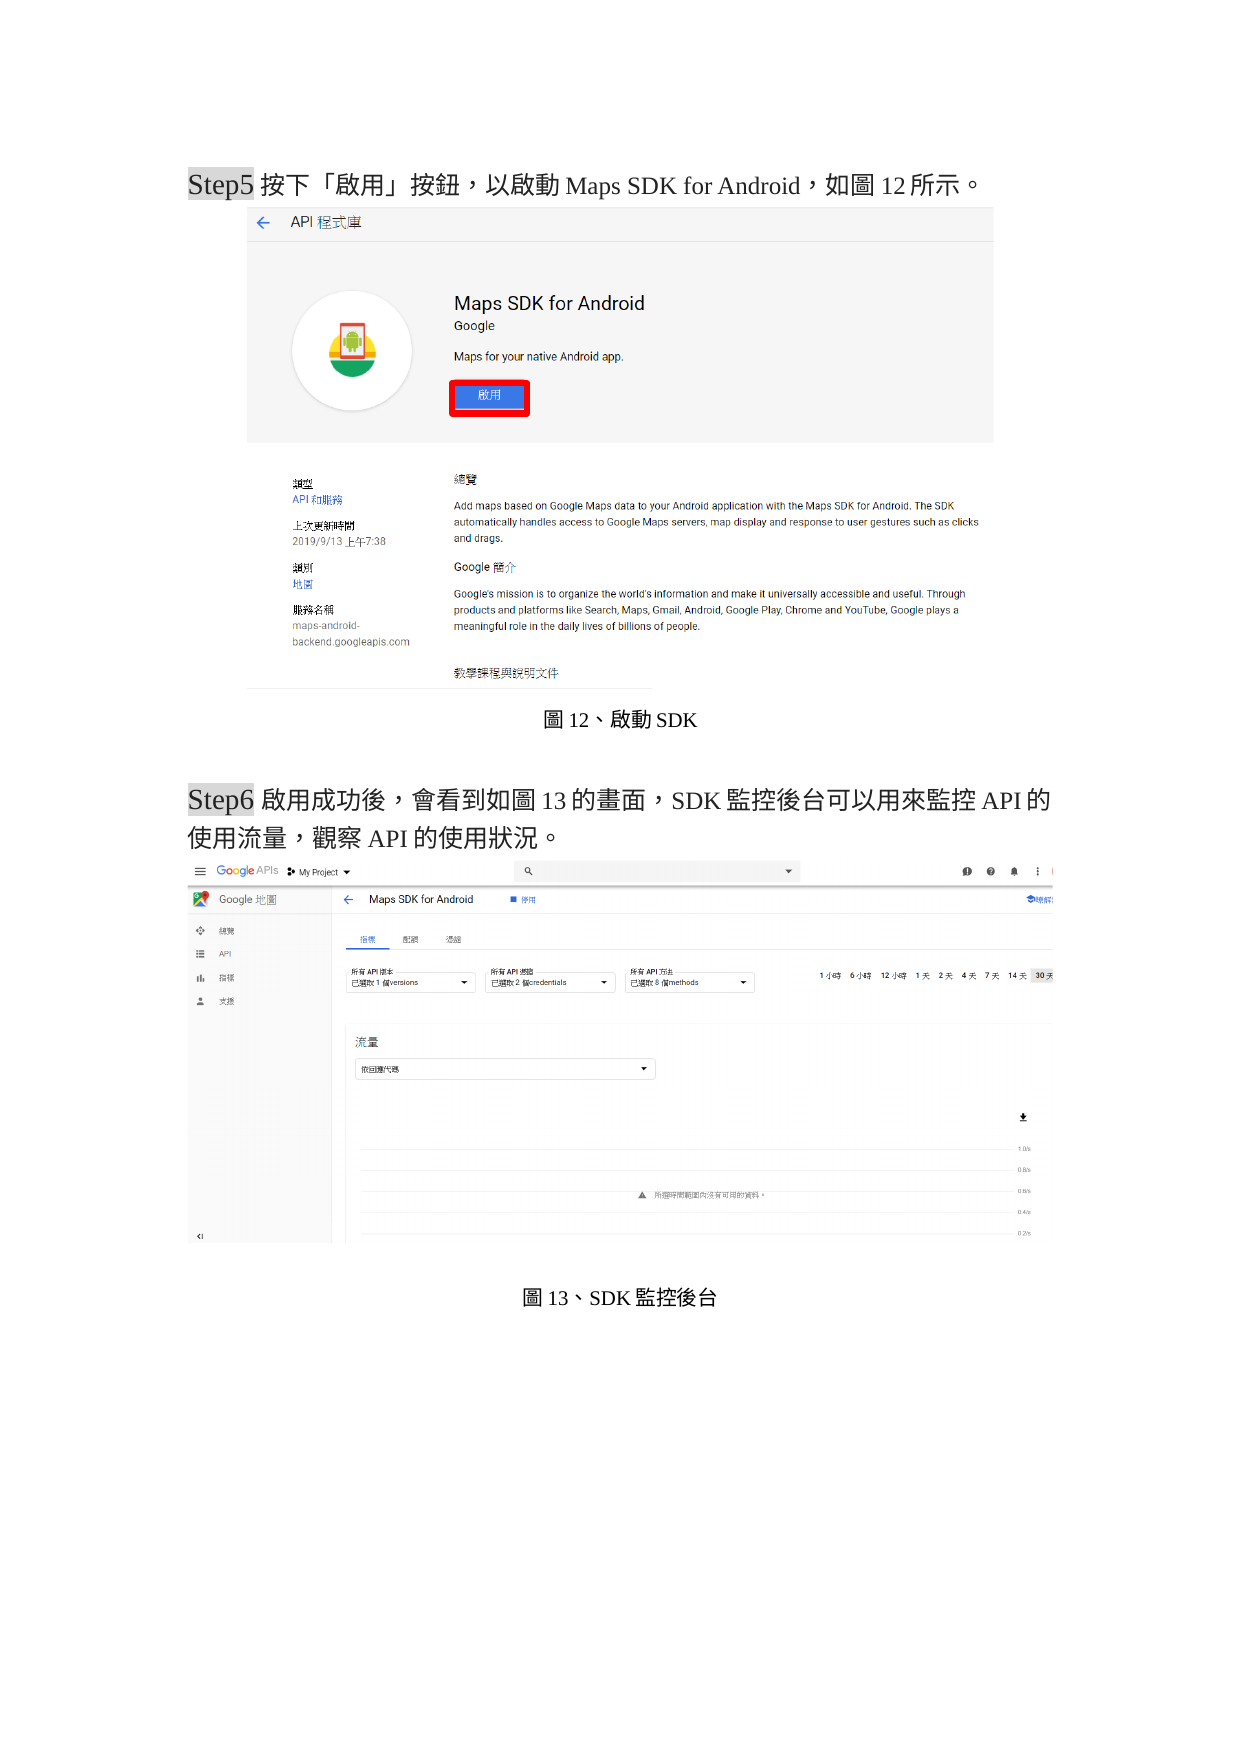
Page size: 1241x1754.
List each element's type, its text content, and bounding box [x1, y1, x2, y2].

text 圖 13、SDK監控後台 [187, 1278, 1053, 1316]
picture [187, 860, 1053, 1243]
text Step6 啟用成功後，會看到如圖13的畫面，SDK監控後台可以用來監控API的使用流量，觀察API的使用狀況。 [187, 780, 1053, 855]
text Step5 按下「啟用」按鈕，以啟動Maps SDK for Android，如圖12所示。 [187, 164, 1053, 202]
picture [246, 207, 994, 689]
text 圖 12、啟動SDK [187, 700, 1053, 737]
